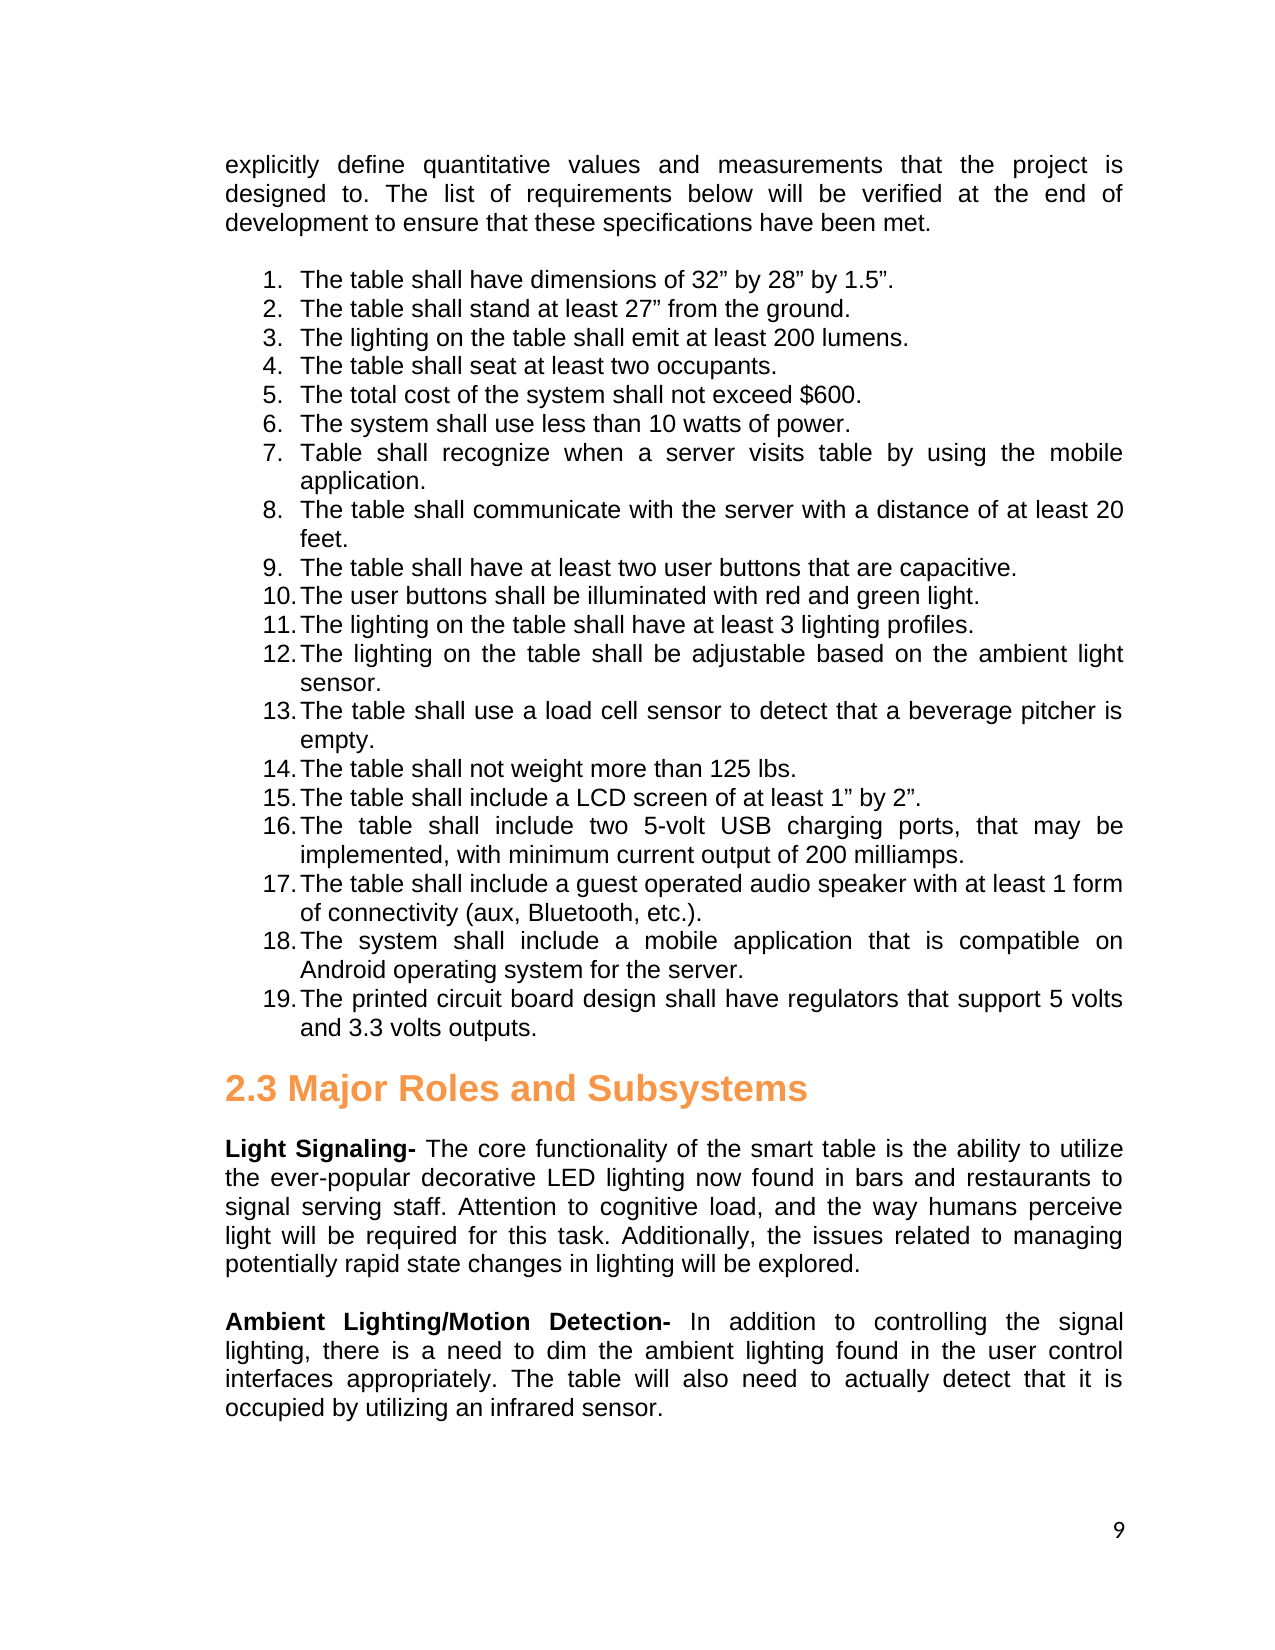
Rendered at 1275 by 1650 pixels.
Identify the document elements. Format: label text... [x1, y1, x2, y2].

list The table shall not weight more than 125 lbs. [262, 754, 1125, 782]
list The lighting on the table shall have at least 3 lighting profiles. [262, 610, 1125, 639]
subtitle 2.3 Major Roles and Subsystems [225, 1066, 1125, 1109]
list The table shall use a load cell sensor to detect that a beverage pitcher is empty. [262, 696, 1125, 754]
list The table shall seat at least two occupants. [262, 351, 1125, 380]
list The table shall include a guest operated audio speaker with at least 1 form of connectivity (aux, Bluetooth, etc.). [262, 869, 1125, 926]
list The table shall include two 5-volt USB charging ports, that may be implemented, with minimum current output of 200 milliamps. [262, 811, 1125, 869]
text Light Signaling- The core functionality of the smart table is the ability to utilize the ever-popular decorative LED lighting now found in bars and restaurants to signal serving staff. Attention to cognitive load, and the way humans perceive light will be required for this task. Additionally, the issues related to managing potentially rapid state changes in lighting will be explored. [225, 1134, 1125, 1278]
list The table shall communicate with the server with a distance of at least 20 feet. [262, 495, 1125, 552]
list Table shall recognize when a server visits table by using the mobile application. [262, 437, 1125, 495]
list The system shall include a mobile application that is compatible on Android operating system for the server. [262, 926, 1125, 984]
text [225, 150, 1125, 236]
list The total cost of the system shall not exceed $600. [262, 380, 1125, 409]
list The user buttons shall be illuminated with red and green light. [262, 581, 1125, 610]
list The table shall include a LCD screen of at least 1” by 2”. [262, 782, 1125, 811]
list The table shall have dimensions of 32” by 28” by 1.5”. [262, 265, 1125, 294]
list The system shall use less than 10 watts of power. [262, 409, 1125, 437]
list The lighting on the table shall be adjustable based on the ambient light sensor. [262, 639, 1125, 696]
list The lighting on the table shall emit at least 200 lumens. [262, 322, 1125, 351]
list The table shall stand at least 27” from the ground. [262, 294, 1125, 322]
list The printed circuit board design shall have regulators that support 5 volts and 3.3 volts outputs. [262, 984, 1125, 1041]
text Ambient Lighting/Motion Detection- In addition to controlling the signal lighting, there is a need to dim the ambient lighting found in the user control interfaces appropriately. The table will also need to actually detect that it is occupied by utilizing an infrared sensor. [225, 1307, 1125, 1422]
list The table shall have at least two user buttons that are capacitive. [262, 552, 1125, 581]
